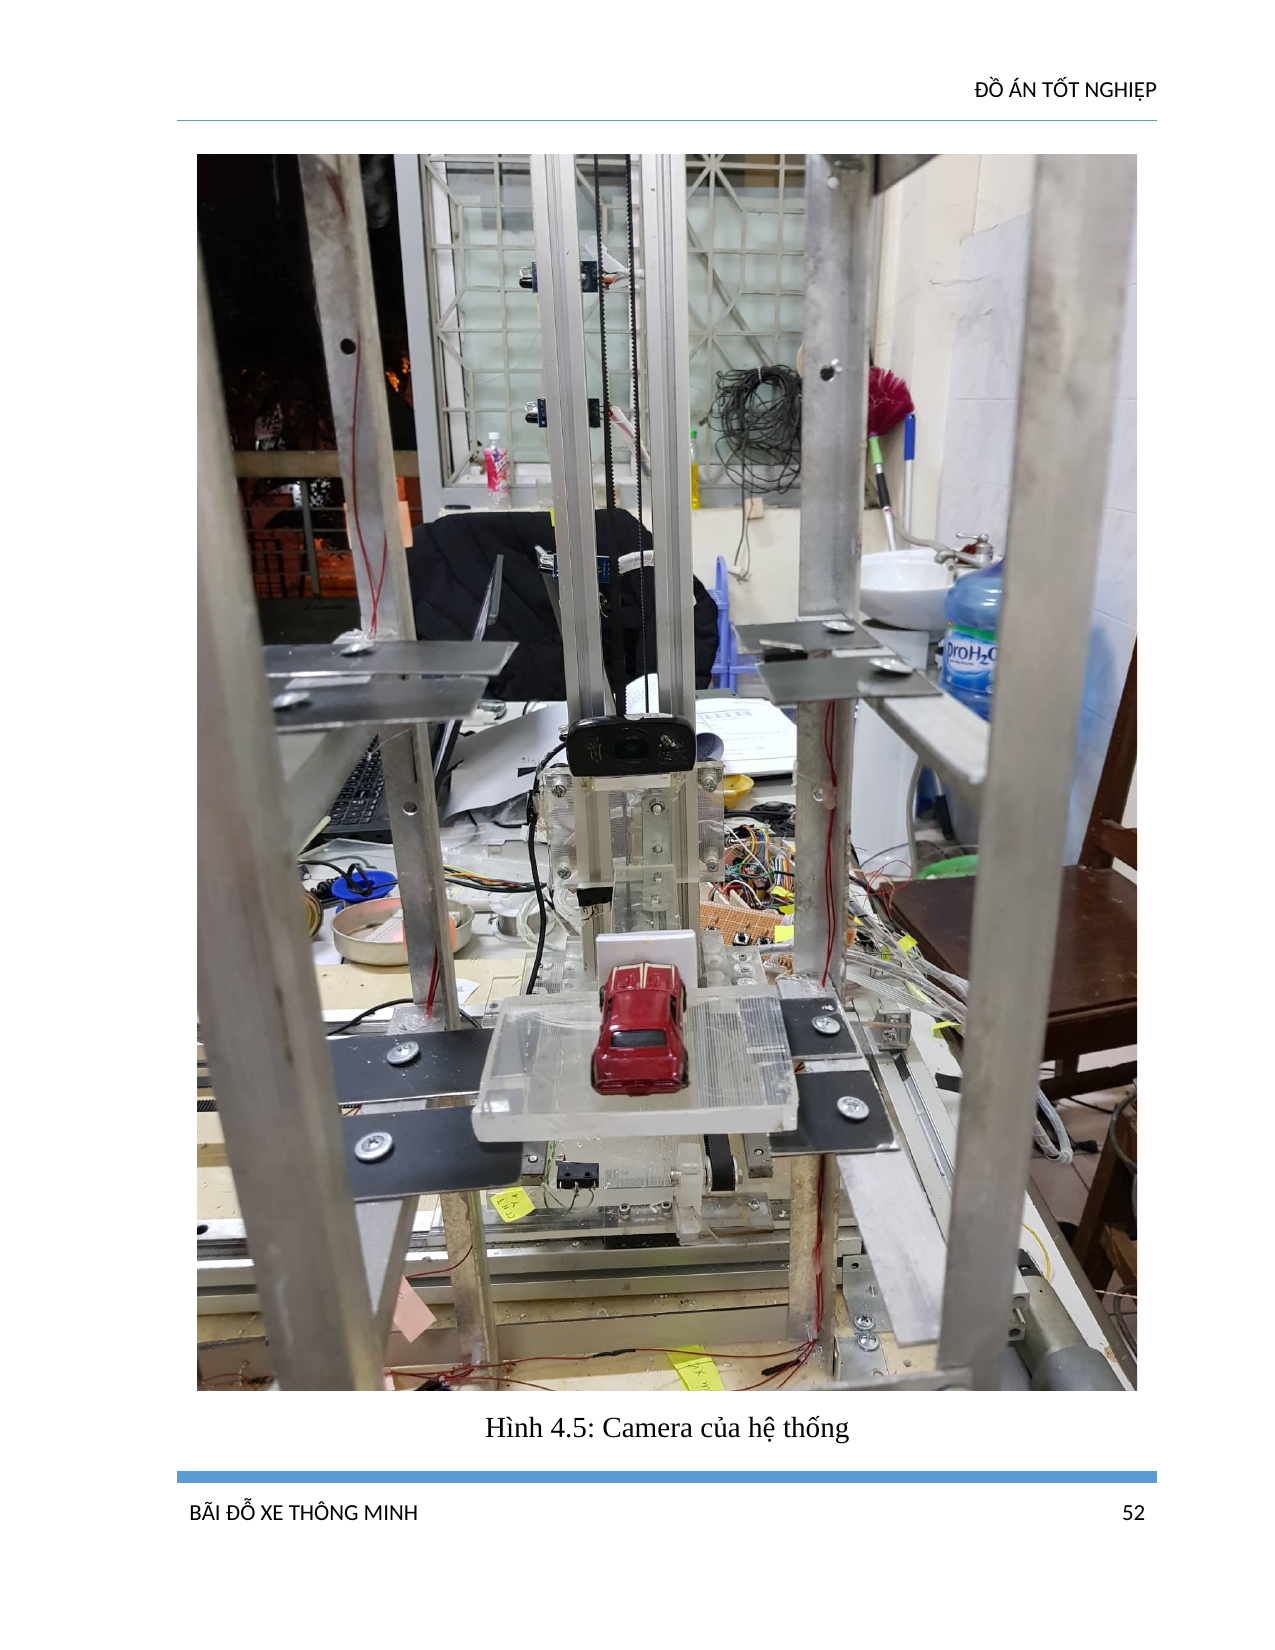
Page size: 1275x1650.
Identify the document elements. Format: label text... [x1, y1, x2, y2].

picture [197, 154, 1138, 1391]
text Hình 4.5: Camera của hệ thống [177, 1410, 1157, 1443]
